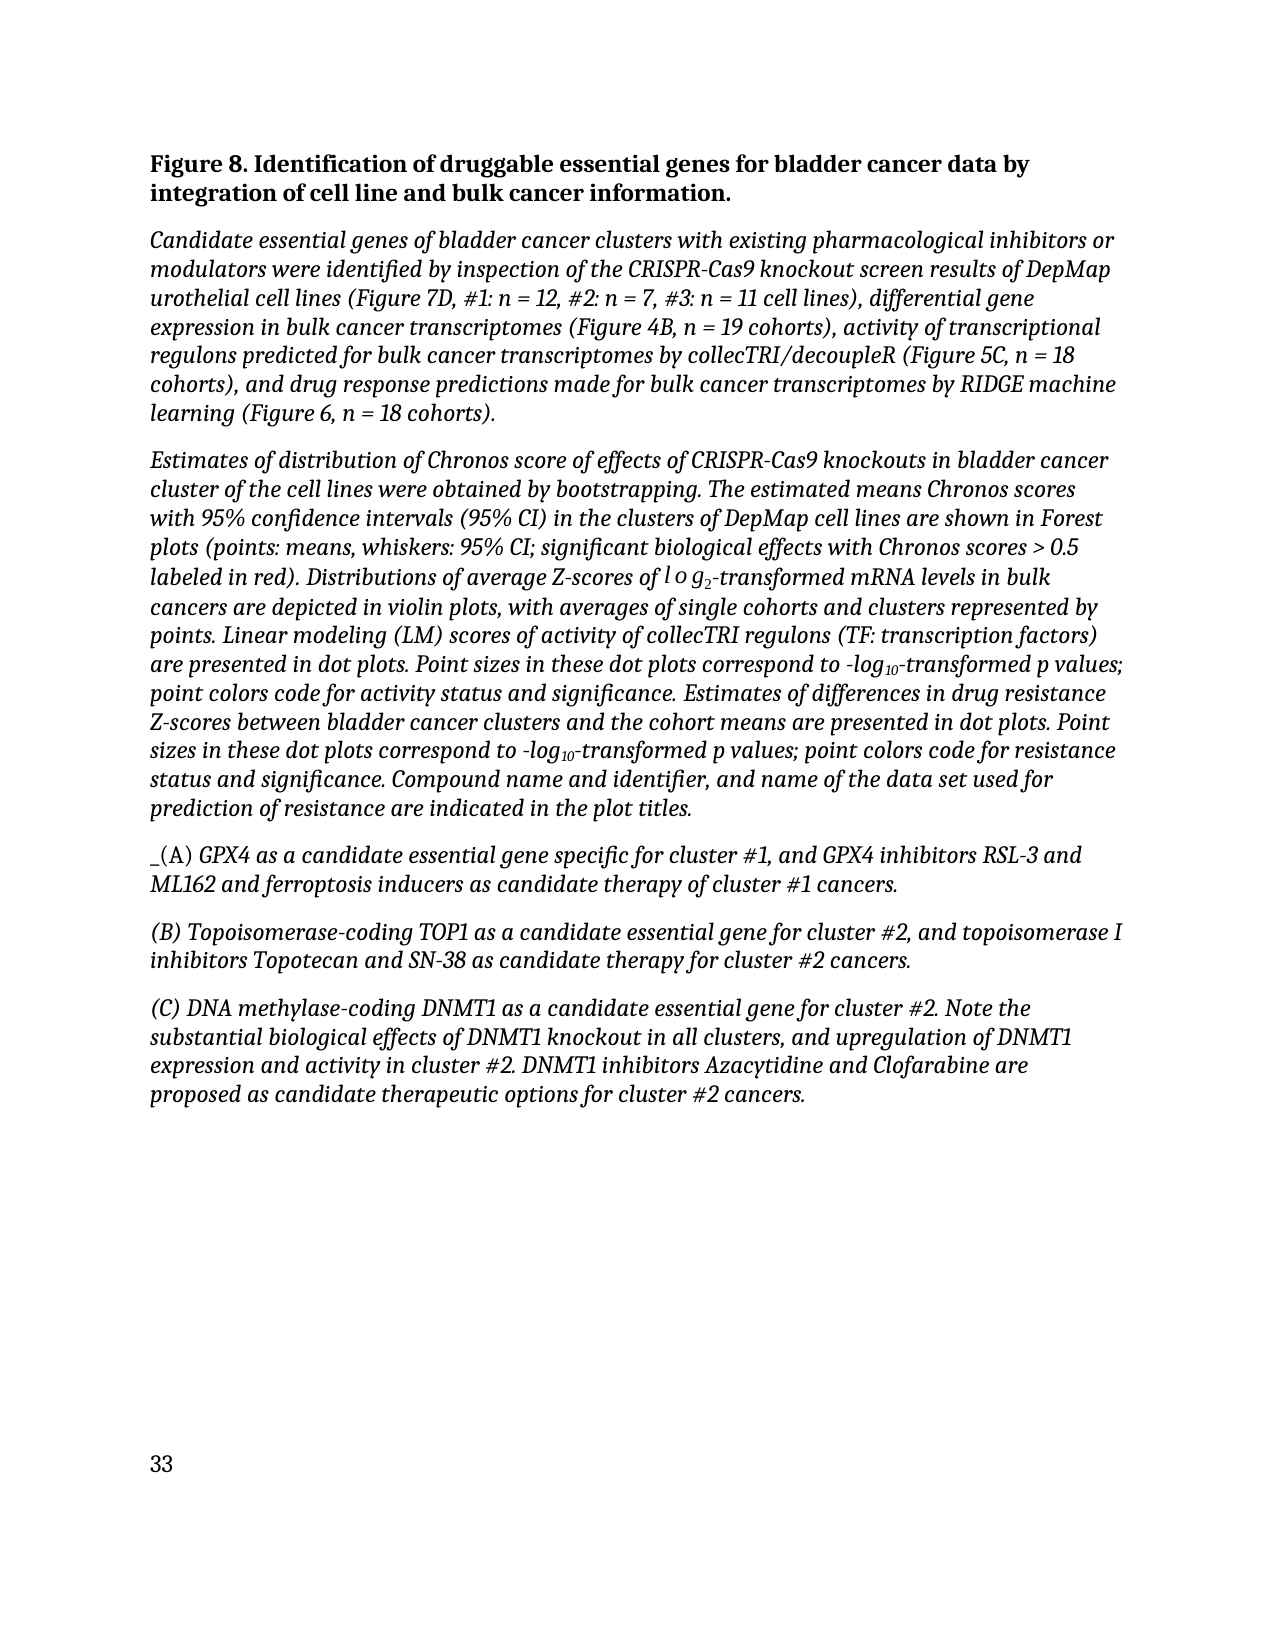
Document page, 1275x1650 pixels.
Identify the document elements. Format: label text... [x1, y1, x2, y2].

text _(A) GPX4 as a candidate essential gene specific for cluster #1, and GPX4 inhibitors RSL-3 and ML162 and ferroptosis inducers as candidate therapy of cluster #1 cancers. [150, 841, 1125, 899]
text (B) Topoisomerase-coding TOP1 as a candidate essential gene for cluster #2, and topoisomerase I inhibitors Topotecan and SN-38 as candidate therapy for cluster #2 cancers. [150, 918, 1125, 975]
text Candidate essential genes of bladder cancer clusters with existing pharmacological inhibitors or modulators were identified by inspection of the CRISPR-Cas9 knockout screen results of DepMap urothelial cell lines (Figure 7D, #1: n = 12, #2: n = 7, #3: n = 11 cell lines), differential gene expression in bulk cancer transcriptomes (Figure 4B, n = 19 cohorts), activity of transcriptional regulons predicted for bulk cancer transcriptomes by collecTRI/decoupleR (Figure 5C, n = 18 cohorts), and drug response predictions made for bulk cancer transcriptomes by RIDGE machine learning (Figure 6, n = 18 cohorts). [150, 226, 1125, 427]
text (C) DNA methylase-coding DNMT1 as a candidate essential gene for cluster #2. Note the substantial biological effects of DNMT1 knockout in all clusters, and upregulation of DNMT1 expression and activity in cluster #2. DNMT1 inhibitors Azacytidine and Clofarabine are proposed as candidate therapeutic options for cluster #2 cancers. [150, 994, 1125, 1109]
text Figure 8. Identification of druggable essential genes for bladder cancer data by integration of cell line and bulk cancer information. [150, 150, 1125, 207]
text Estimates of distribution of Chronos score of effects of CRISPR-Cas9 knockouts in bladder cancer cluster of the cell lines were obtained by bootstrapping. The estimated means Chronos scores with 95% confidence intervals (95% CI) in the clusters of DepMap cell lines are shown in Forest plots (points: means, whiskers: 95% CI; significant biological effects with Chronos scores > 0.5 labeled in red). Distributions of average Z-scores of -transformed mRNA levels in bulk cancers are depicted in violin plots, with averages of single cohorts and clusters represented by points. Linear modeling (LM) scores of activity of collecTRI regulons (TF: transcription factors) are presented in dot plots. Point sizes in these dot plots correspond to -log10-transformed p values; point colors code for activity status and significance. Estimates of differences in drug resistance Z-scores between bladder cancer clusters and the cohort means are presented in dot plots. Point sizes in these dot plots correspond to -log10-transformed p values; point colors code for resistance status and significance. Compound name and identifier, and name of the data set used for prediction of resistance are indicated in the plot titles. [150, 446, 1125, 823]
